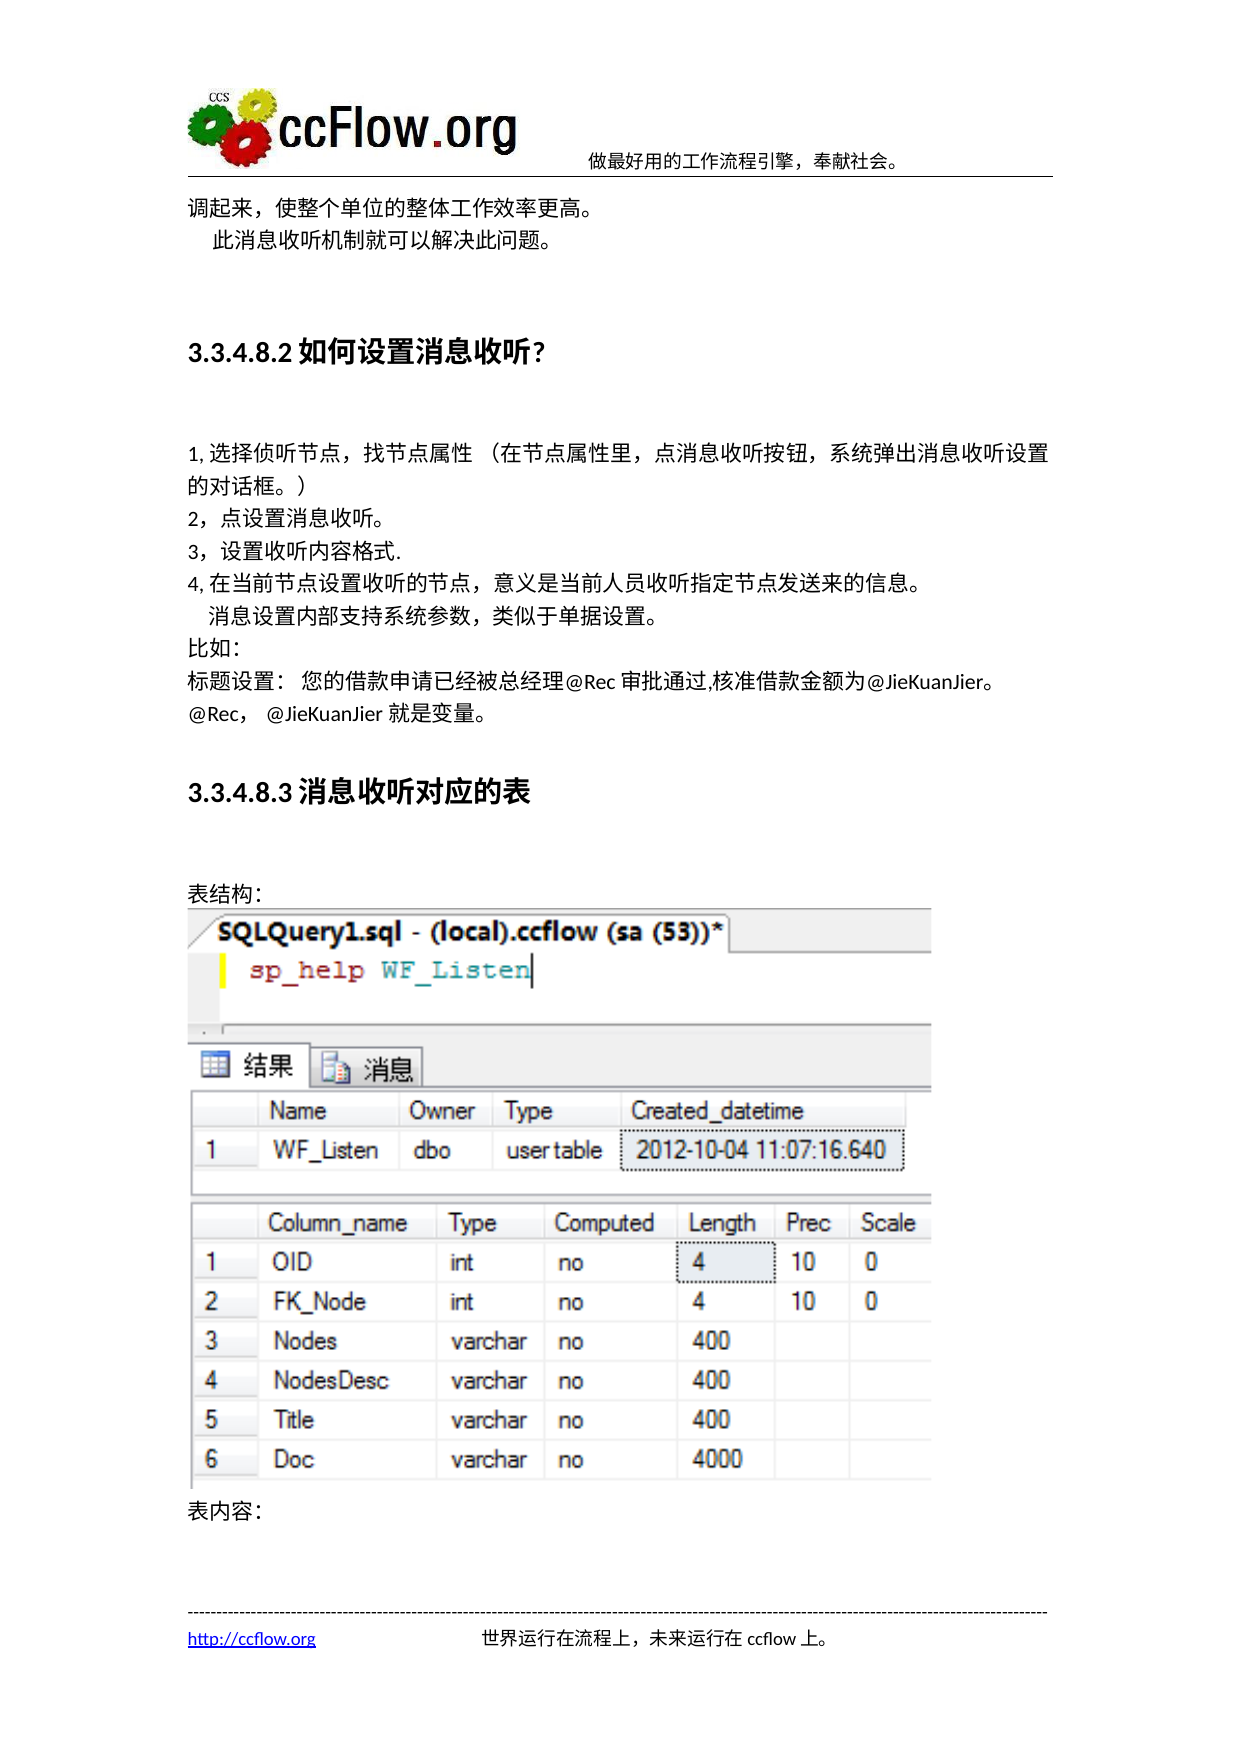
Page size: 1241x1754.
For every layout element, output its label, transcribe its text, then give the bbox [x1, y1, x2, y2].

text 比如： [187, 631, 1053, 663]
text 2，点设置消息收听。 [187, 501, 1053, 533]
subtitle 3.3.4.8.2如何设置消息收听? [187, 317, 1053, 382]
text 流程引擎中贯穿了这样的消息机制，就可以把每个岗位上的人员有机的连通起来，协调起来，使整个单位的整体工作效率更高。 [187, 190, 1053, 223]
text 标题设置： 您的借款申请已经被总经理@Rec审批通过,核准借款金额为@JieKuanJier。 [187, 663, 1053, 696]
picture [187, 908, 932, 1489]
text 3，设置收听内容格式. [187, 533, 1053, 566]
text 表结构： [187, 876, 1053, 909]
text 此消息收听机制就可以解决此问题。 [187, 223, 1053, 255]
text 1, 选择侦听节点，找节点属性 （在节点属性里，点消息收听按钮，系统弹出消息收听设置的对话框。） [187, 436, 1053, 501]
text 4, 在当前节点设置收听的节点，意义是当前人员收听指定节点发送来的信息。 [187, 566, 1053, 598]
subtitle 3.3.4.8.3消息收听对应的表 [187, 757, 1053, 822]
text @Rec， @JieKuanJier 就是变量。 [187, 696, 1053, 728]
text 消息设置内部支持系统参数，类似于单据设置。 [187, 598, 1053, 631]
picture [187, 88, 521, 169]
text 表内容： [187, 1494, 1053, 1526]
